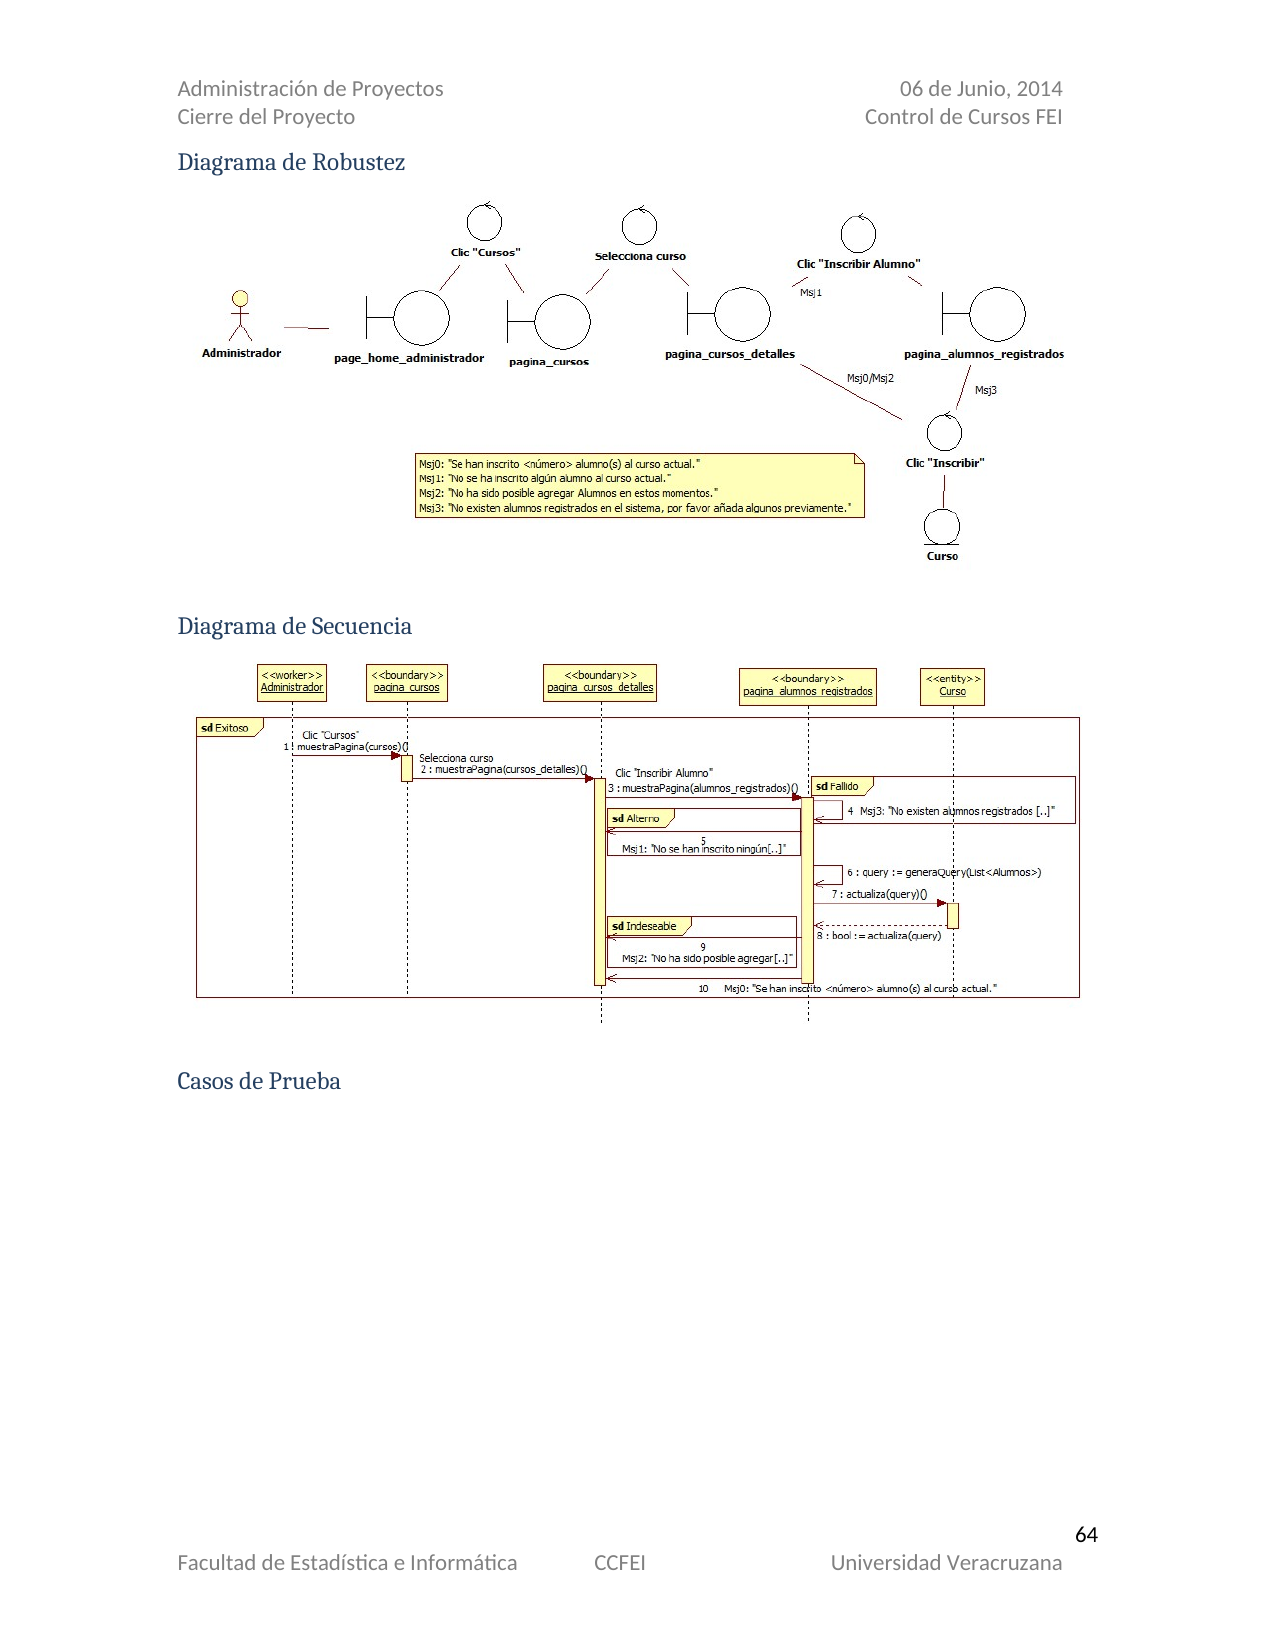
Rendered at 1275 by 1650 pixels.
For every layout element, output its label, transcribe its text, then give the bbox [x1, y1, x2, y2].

picture [177, 180, 1098, 587]
subtitle Diagrama de Robustez [177, 148, 1098, 176]
subtitle Casos de Prueba [177, 1067, 1098, 1095]
picture [177, 645, 1097, 1042]
subtitle Diagrama de Secuencia [177, 612, 1098, 641]
